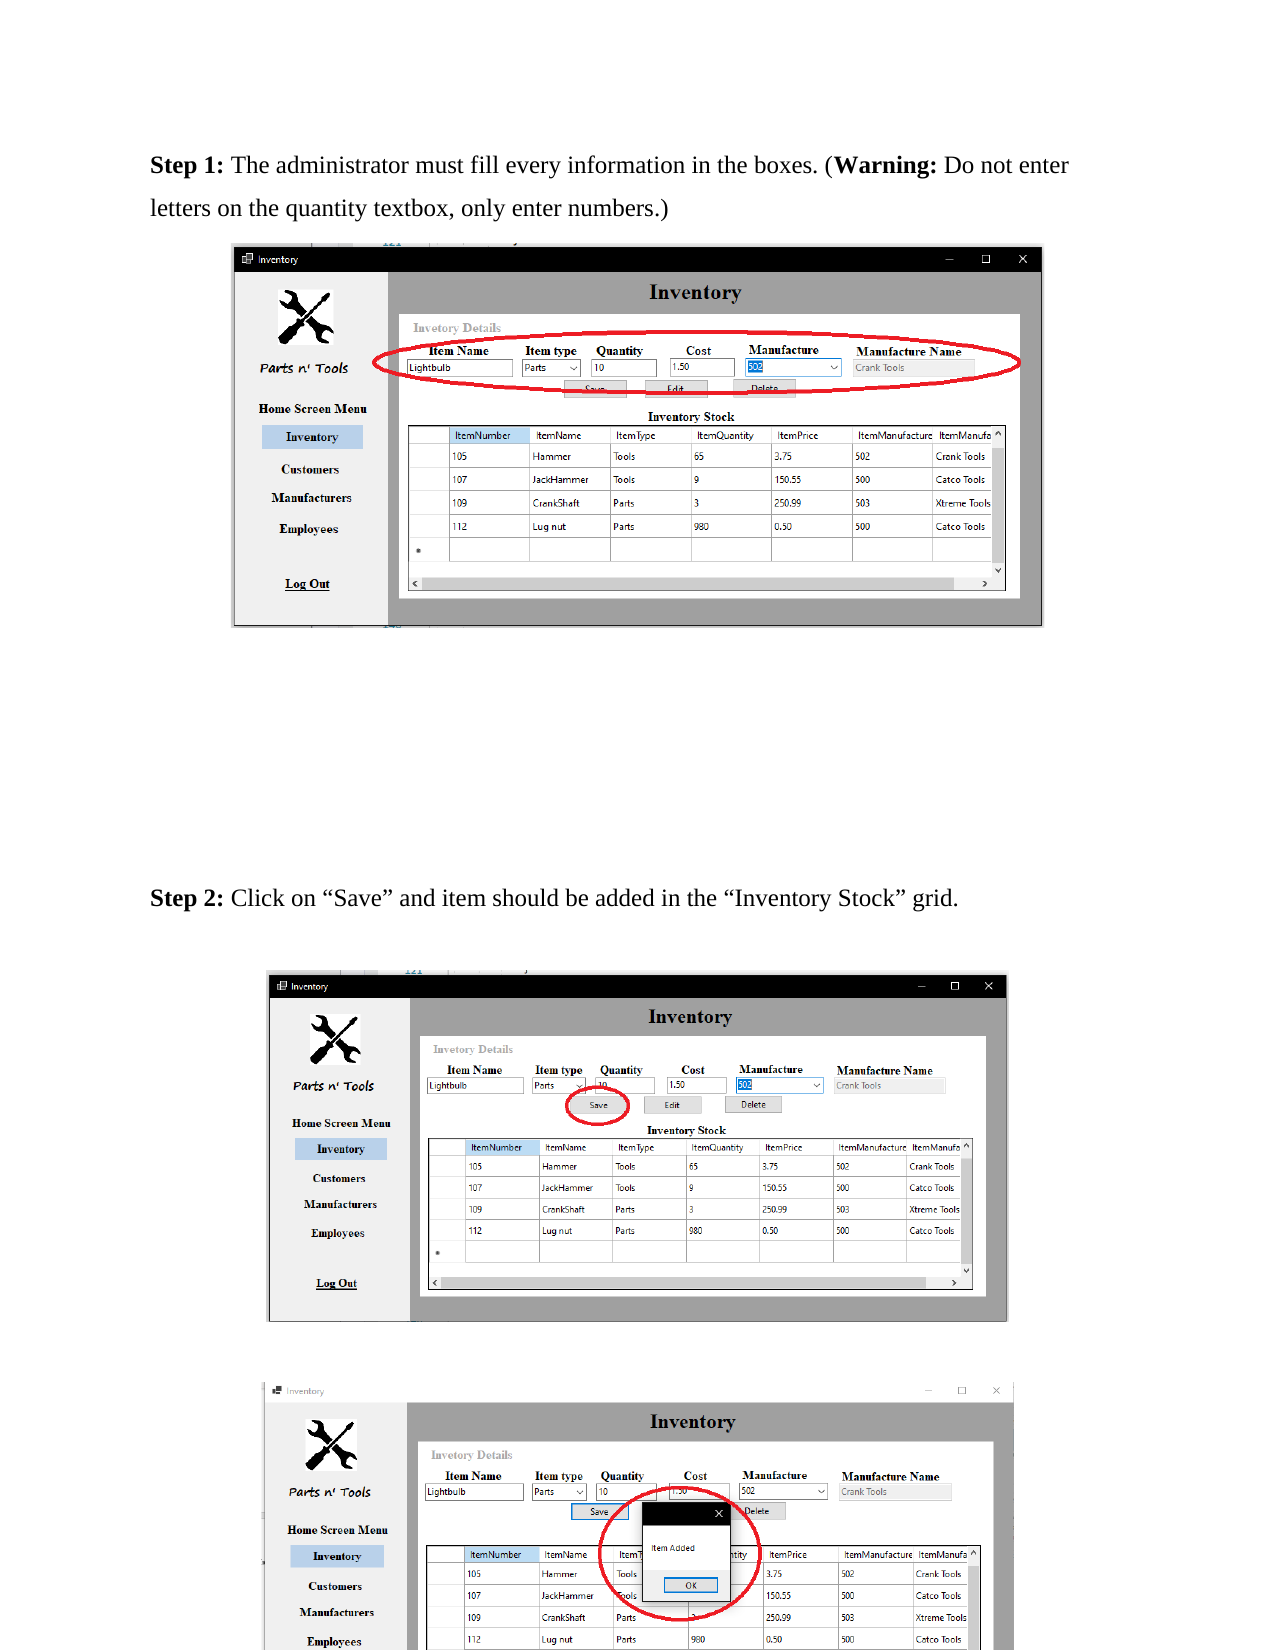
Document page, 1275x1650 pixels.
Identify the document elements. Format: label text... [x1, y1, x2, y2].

text Step 2: Click on “Save” and item should be added in the “Inventory Stock” grid. [150, 883, 1125, 912]
text Step 1: The administrator must fill every information in the boxes. (Warning: Do not enter letters on the quantity textbox, only enter numbers.) [150, 150, 1125, 222]
picture [266, 970, 1009, 1322]
picture [230, 243, 1045, 628]
picture [261, 1382, 1014, 1650]
